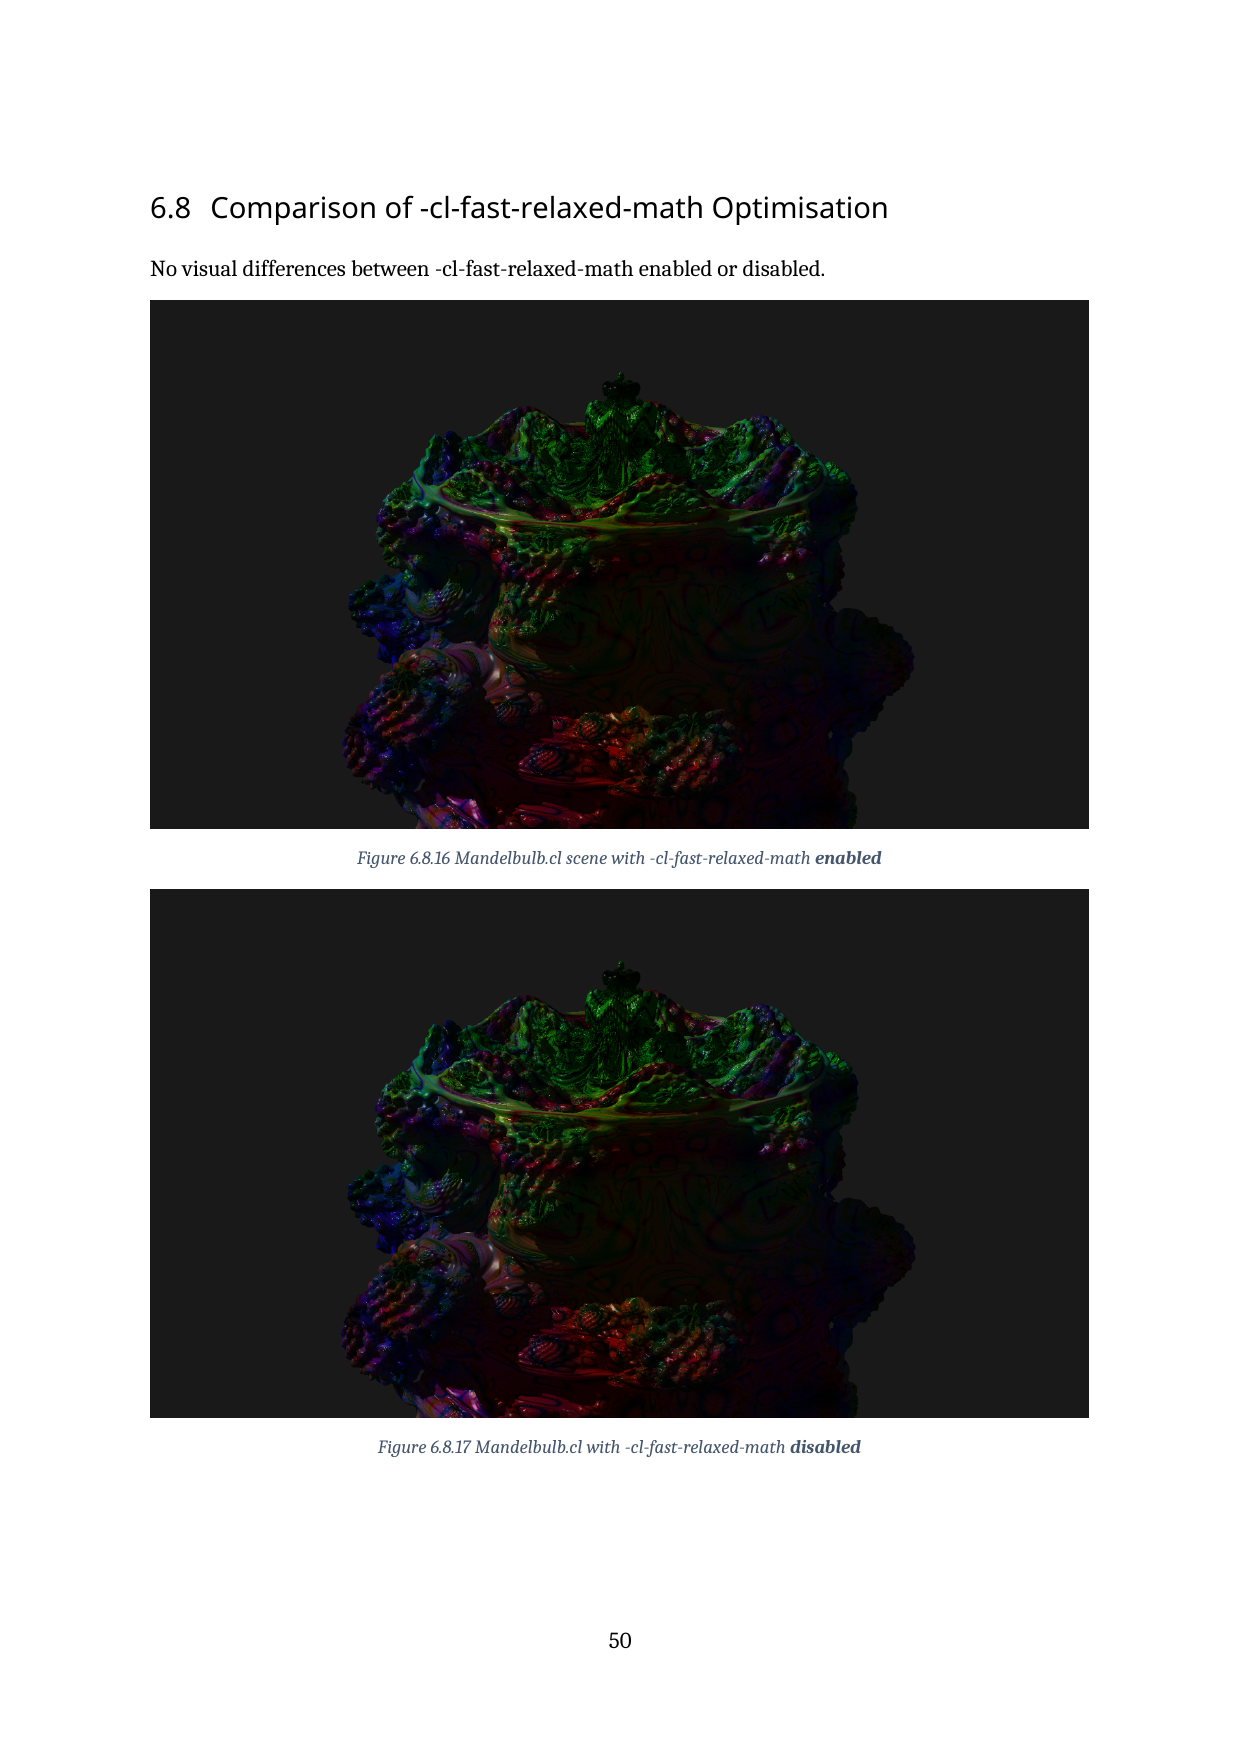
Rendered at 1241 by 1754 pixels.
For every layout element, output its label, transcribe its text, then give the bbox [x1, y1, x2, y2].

text No visual differences between -cl-fast-relaxed-math enabled or disabled. [150, 255, 1090, 282]
picture [150, 300, 1089, 829]
picture [150, 889, 1089, 1418]
subtitle Comparison of -cl-fast-relaxed-math Optimisation [150, 187, 1090, 227]
